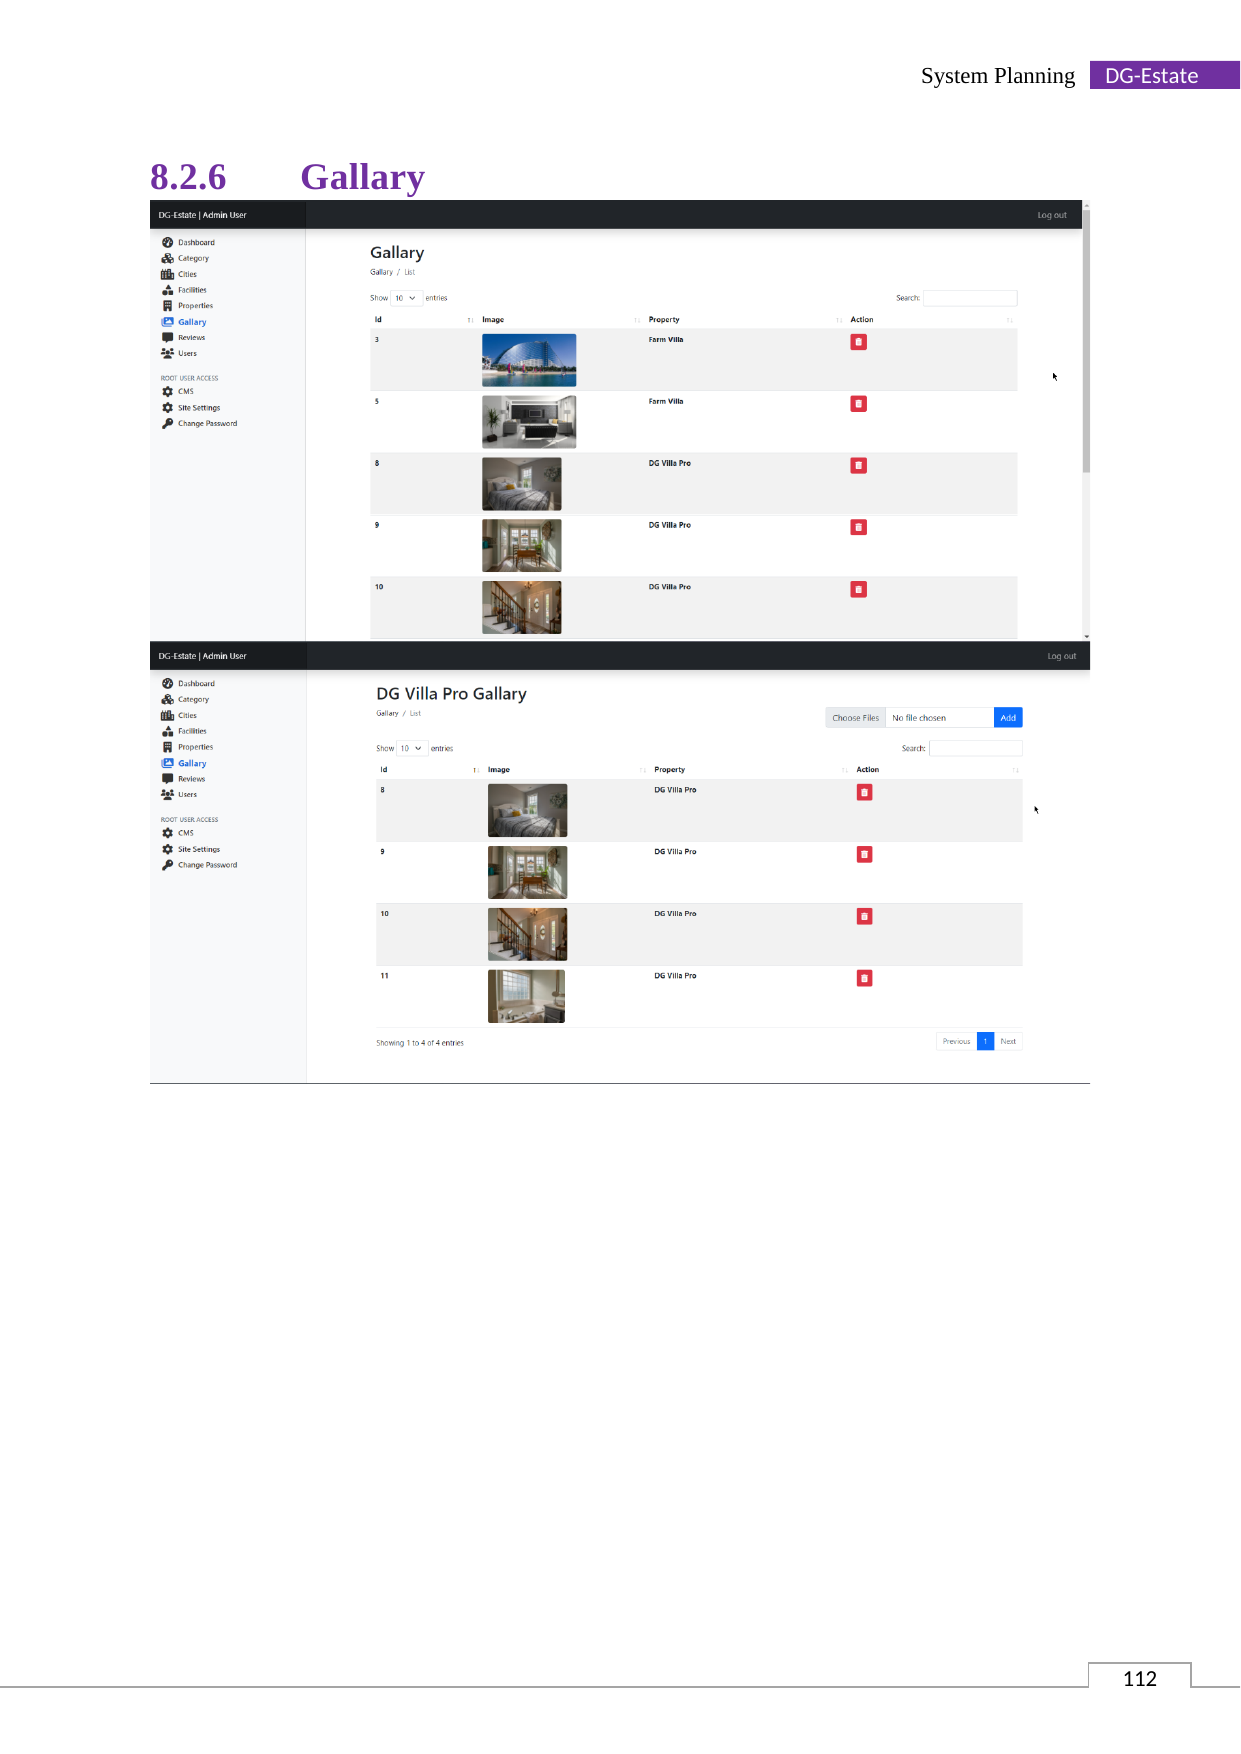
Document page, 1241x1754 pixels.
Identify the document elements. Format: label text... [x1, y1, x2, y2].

subtitle Gallary [150, 154, 1090, 197]
picture [150, 200, 1091, 1084]
